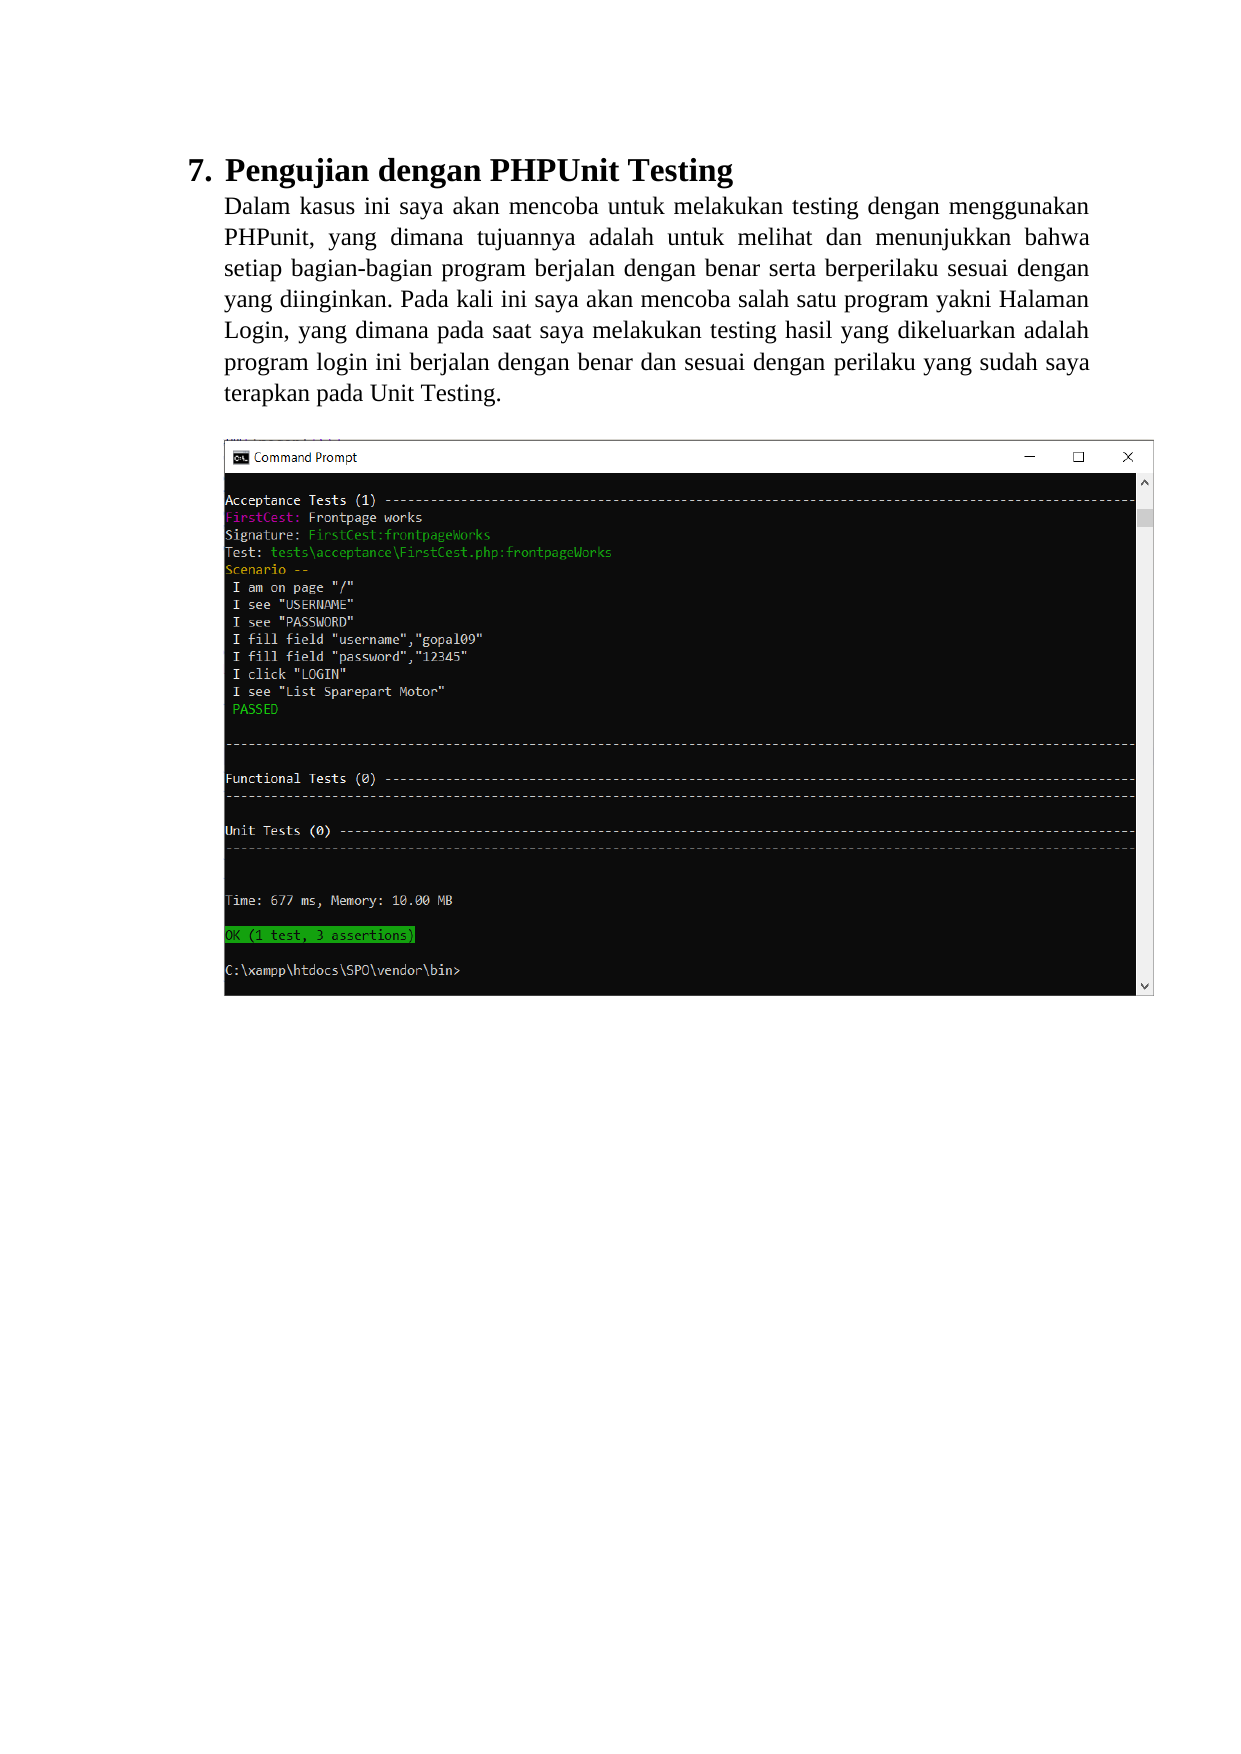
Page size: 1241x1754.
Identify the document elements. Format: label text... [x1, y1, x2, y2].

list Pengujian dengan PHPUnit Testing [187, 150, 1090, 188]
picture [223, 439, 1154, 996]
list Dalam kasus ini saya akan mencoba untuk melakukan testing dengan menggunakan PHPunit, yang dimana tujuannya adalah untuk melihat dan menunjukkan bahwa setiap bagian-bagian program berjalan dengan benar serta berperilaku sesuai dengan yang diinginkan. Pada kali ini saya akan mencoba salah satu program yakni Halaman Login, yang dimana pada saat saya melakukan testing hasil yang dikeluarkan adalah program login ini berjalan dengan benar dan sesuai dengan perilaku yang sudah saya terapkan pada Unit Testing. [224, 191, 1090, 406]
